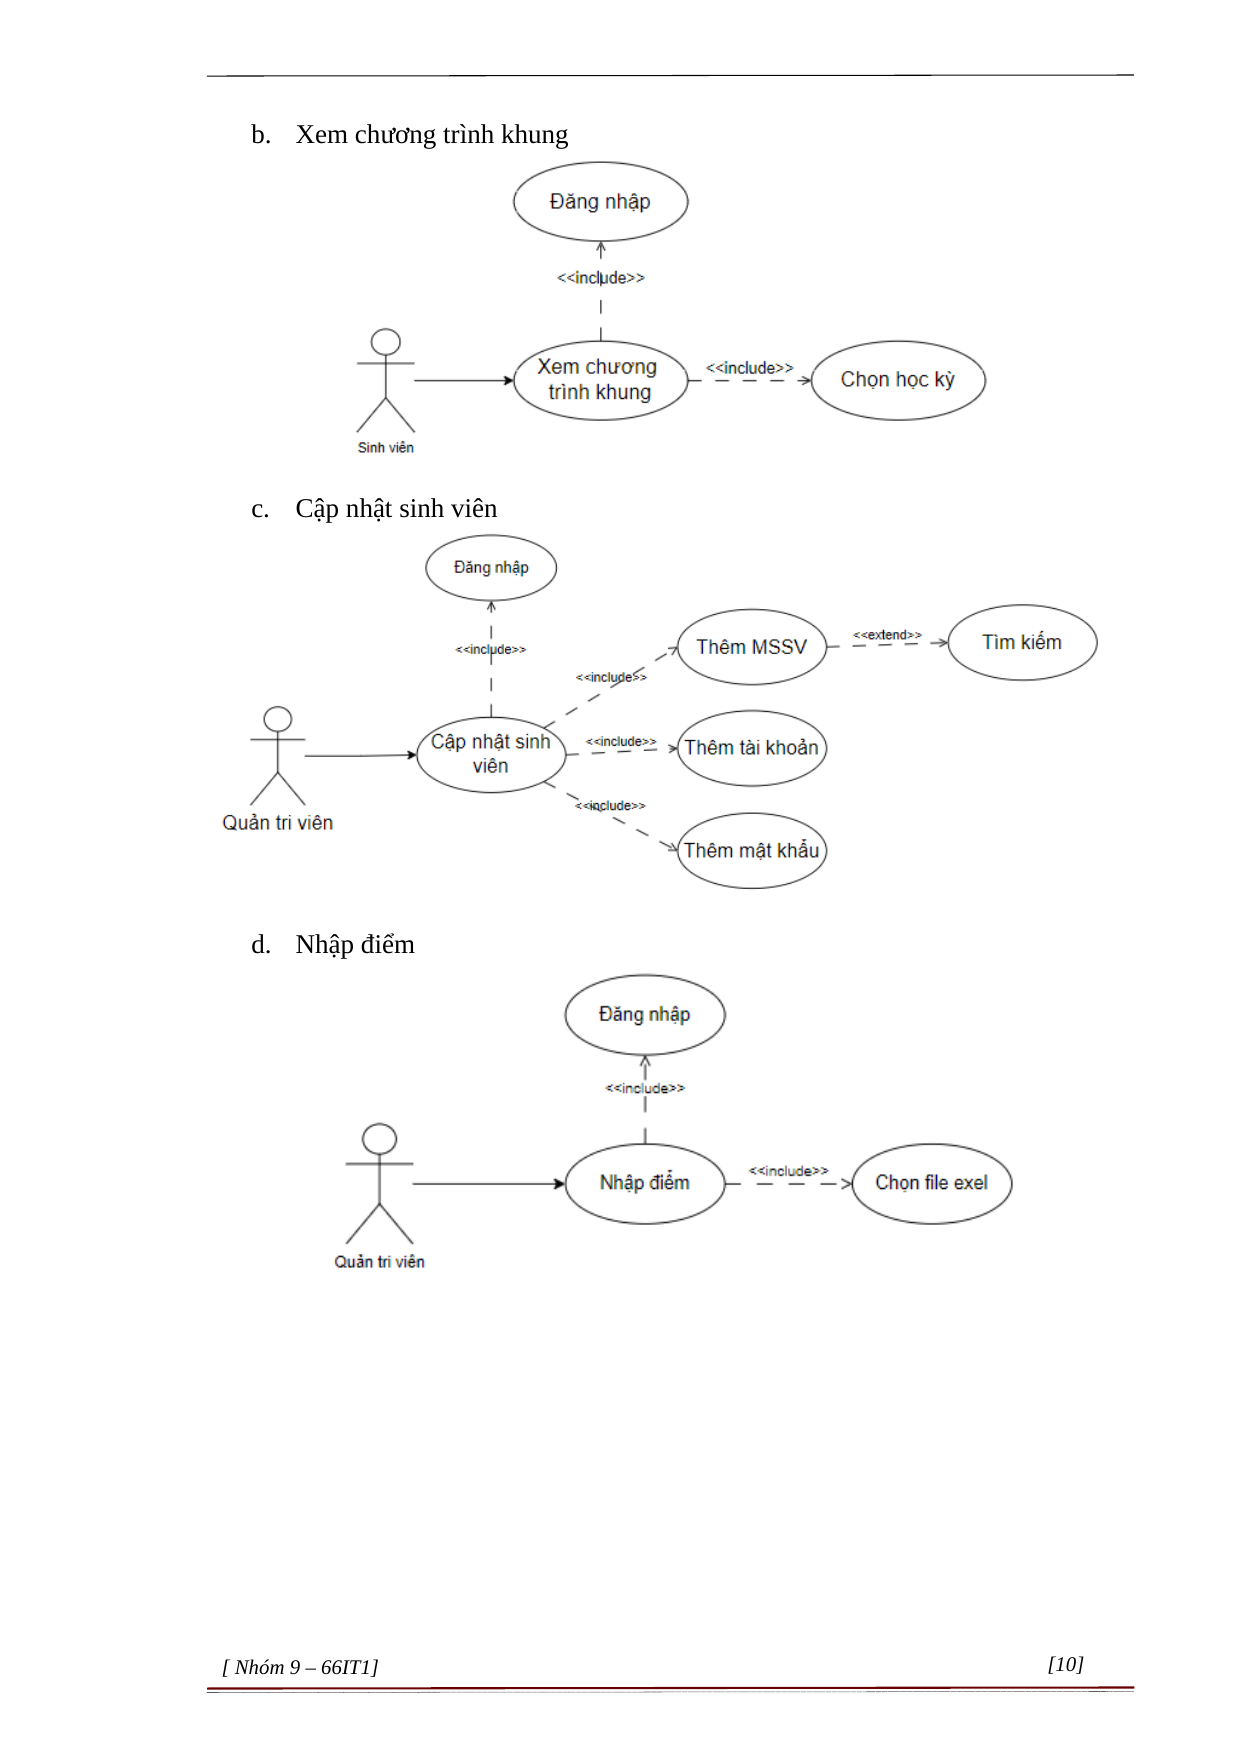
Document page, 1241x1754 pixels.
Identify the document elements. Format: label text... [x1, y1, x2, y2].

picture [297, 959, 1032, 1352]
list Xem chương trình khung [251, 118, 1122, 149]
list Cập nhật sinh viên [251, 492, 1122, 523]
picture [332, 149, 997, 492]
picture [213, 523, 1116, 929]
list Nhập điểm [251, 928, 1122, 959]
